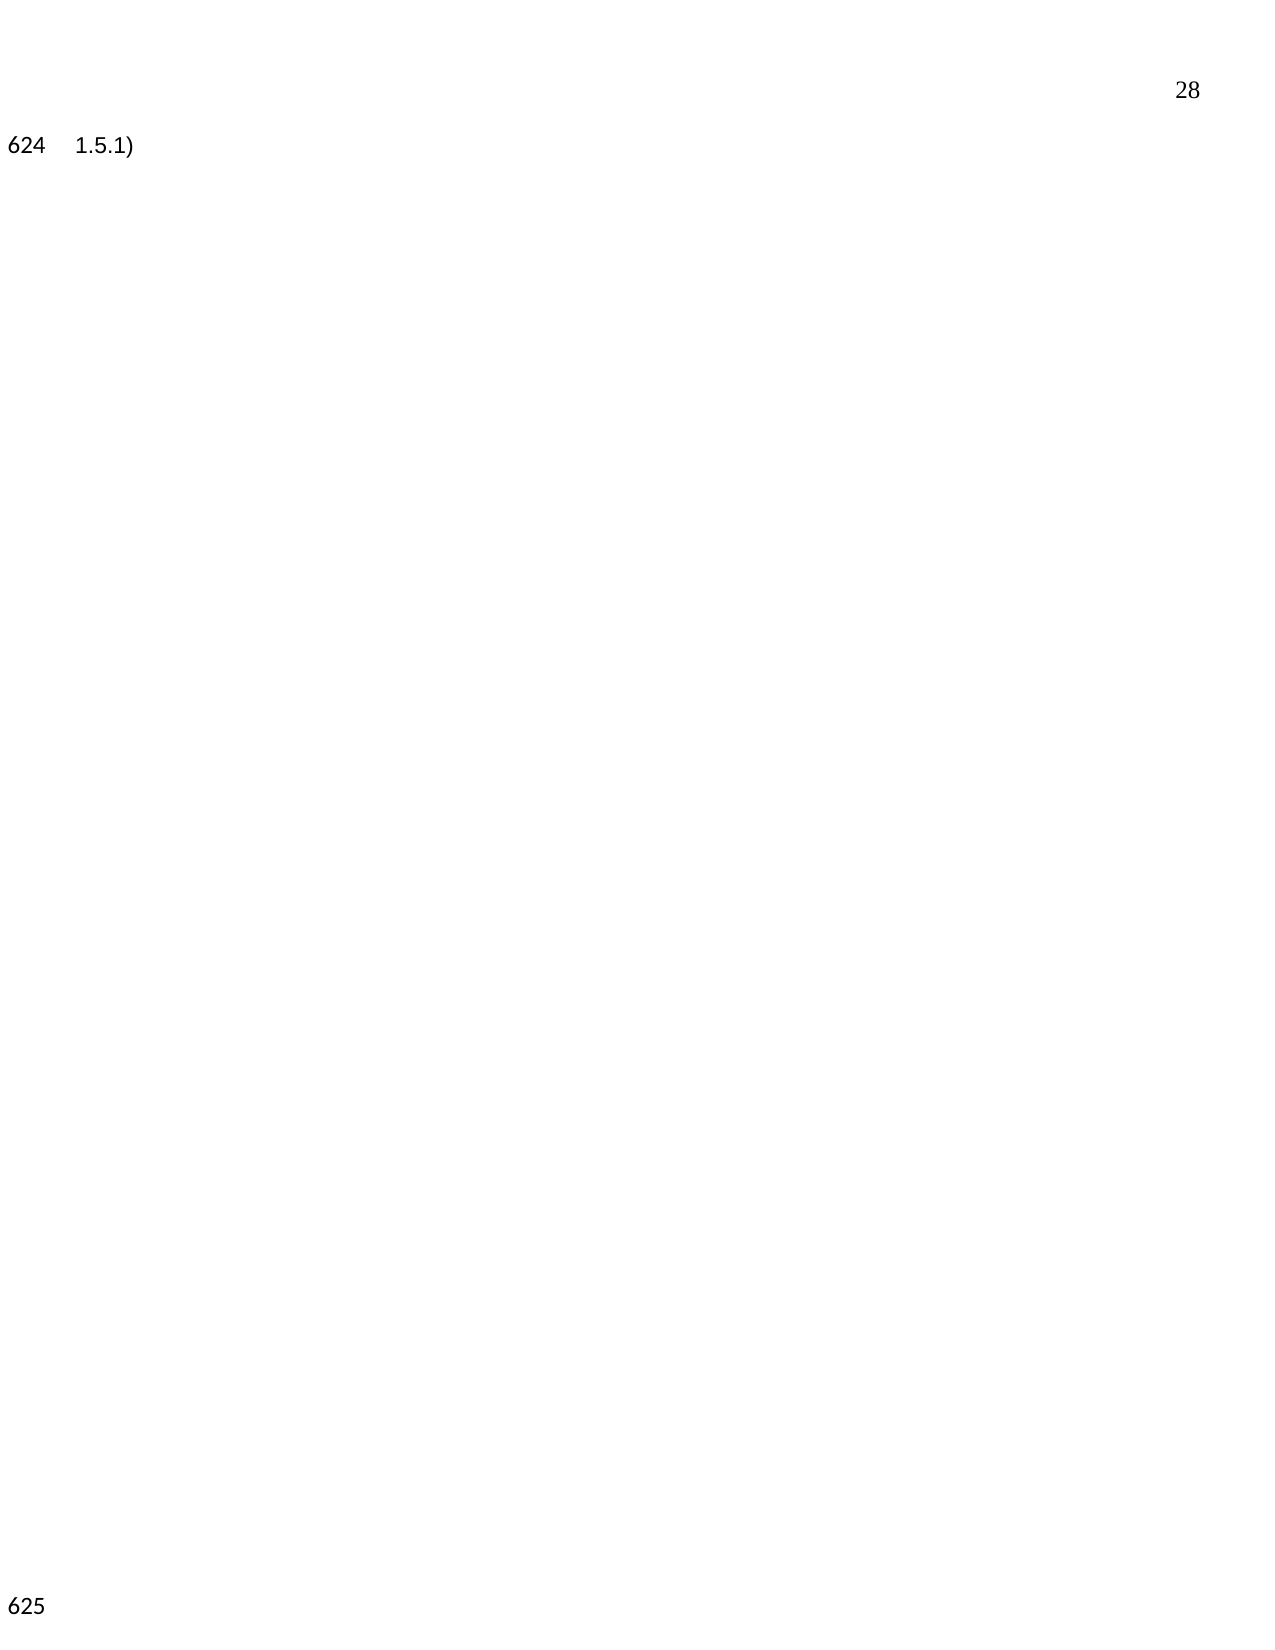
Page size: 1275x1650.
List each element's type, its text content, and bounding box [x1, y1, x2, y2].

text 1.5.1) [75, 132, 1200, 159]
